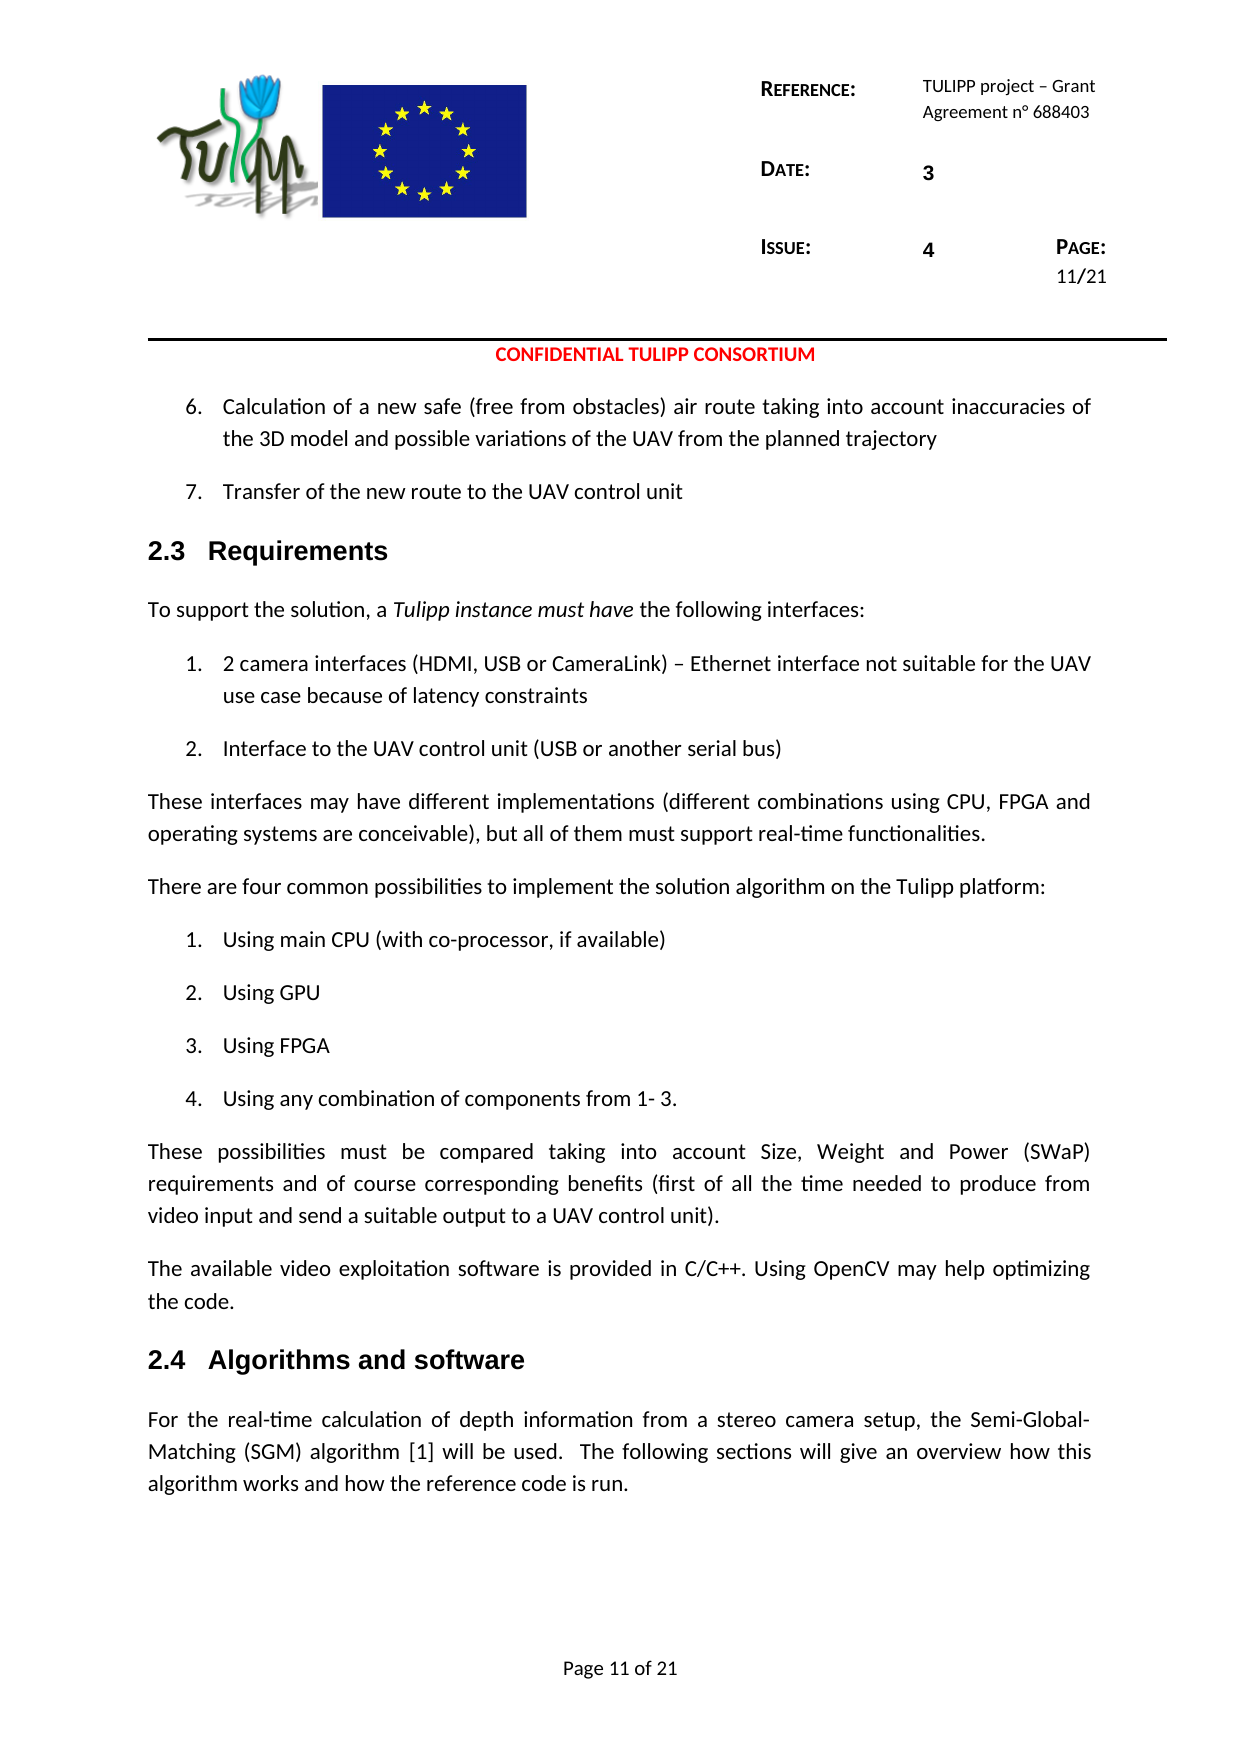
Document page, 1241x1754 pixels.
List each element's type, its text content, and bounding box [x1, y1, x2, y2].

text These possibilities must be compared taking into account Size, Weight and Power (SWaP) requirements and of course corresponding benefits (first of all the time needed to produce from video input and send a suitable output to a UAV control unit). [148, 1137, 1092, 1229]
subtitle Algorithms and software [148, 1344, 1092, 1375]
text The available video exploitation software is provided in C/C++. Using OpenCV may help optimizing the code. [148, 1254, 1092, 1315]
list Transfer of the new route to the UAV control unit [185, 477, 1092, 506]
list 2 camera interfaces (HDMI, USB or CameraLink) – Ethernet interface not suitable for the UAV use case because of latency constraints [185, 649, 1092, 709]
list Using main CPU (with co-processor, if available) [185, 925, 1092, 953]
subtitle Requirements [148, 535, 1092, 566]
list Using FPGA [185, 1031, 1092, 1059]
text There are four common possibilities to implement the solution algorithm on the Tulipp platform: [148, 872, 1092, 900]
text For the real-time calculation of depth information from a stereo camera setup, the Semi-Global-Matching (SGM) algorithm will be used. The following sections will give an overview how this algorithm works and how the reference code is run. [148, 1405, 1092, 1497]
list Using GPU [185, 978, 1092, 1006]
list Using any combination of components from 1- 3. [185, 1084, 1092, 1112]
list Calculation of a new safe (free from obstacles) air route taking into account inaccuracies of the 3D model and possible variations of the UAV from the planned trajectory [185, 392, 1092, 452]
text These interfaces may have different implementations (different combinations using CPU, FPGA and operating systems are conceivable), but all of them must support real-time functionalities. [148, 787, 1092, 847]
list Interface to the UAV control unit (USB or another serial bus) [185, 734, 1092, 762]
text To support the solution, a Tulipp instance must have the following interfaces: [148, 596, 1092, 624]
picture [155, 73, 529, 221]
